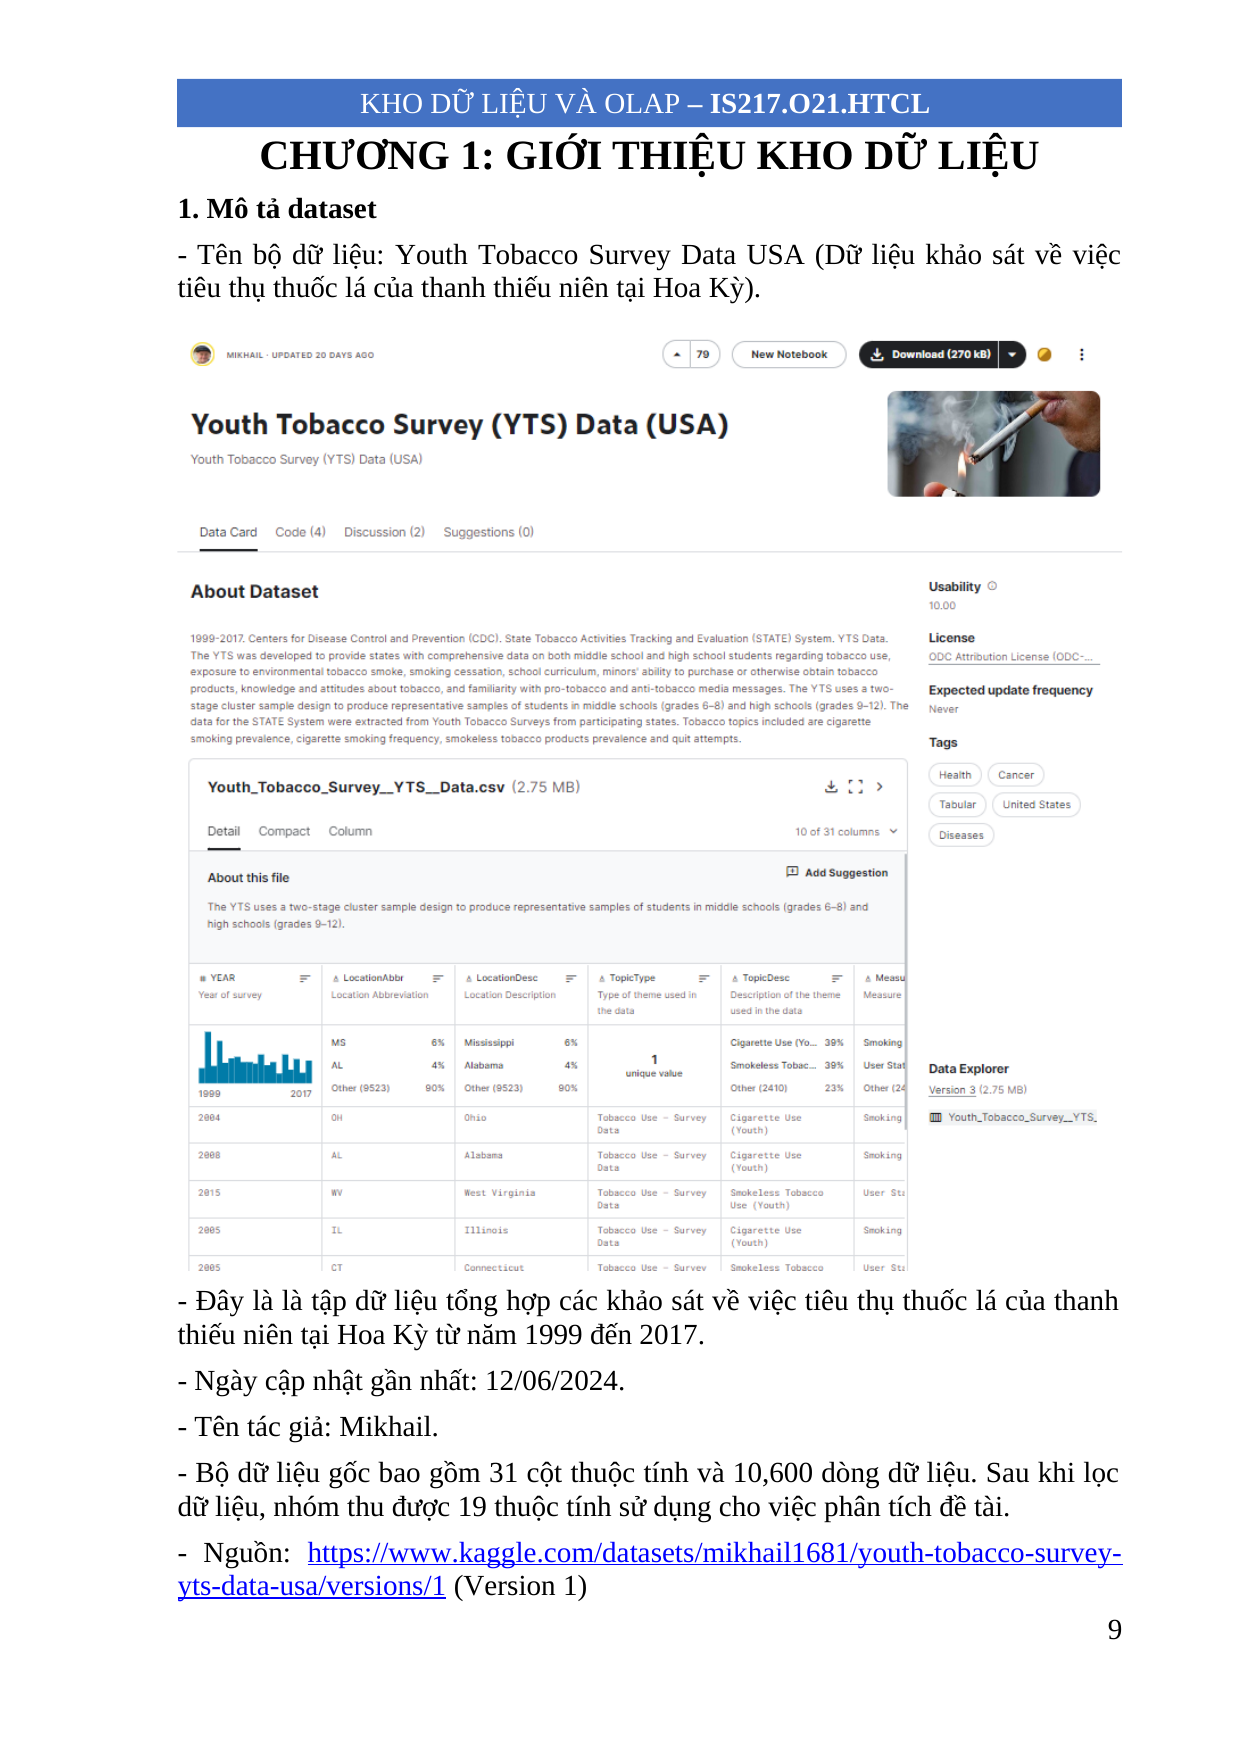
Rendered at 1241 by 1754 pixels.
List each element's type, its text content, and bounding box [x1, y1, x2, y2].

subtitle 1. Mô tả dataset [177, 191, 1122, 224]
text - Tên bộ dữ liệu: Youth Tobacco Survey Data USA (Dữ liệu khảo sát về việc tiêu thụ thuốc lá của thanh thiếu niên tại Hoa Kỳ). [177, 237, 1122, 304]
text - Đây là là tập dữ liệu tổng hợp các khảo sát về việc tiêu thụ thuốc lá của thanh thiếu niên tại Hoa Kỳ từ năm 1999 đến 2017. [177, 1283, 1122, 1351]
text - Nguồn: https://www.kaggle.com/datasets/mikhail1681/youth-tobacco-survey-yts-data-usa/versions/1 (Version 1) [177, 1535, 1122, 1602]
text - Ngày cập nhật gần nhất: 12/06/2024. [177, 1363, 1122, 1397]
subtitle CHƯƠNG 1: GIỚI THIỆU KHO DỮ LIỆU [177, 131, 1122, 178]
text - Tên tác giả: Mikhail. [177, 1409, 1122, 1443]
text - Bộ dữ liệu gốc bao gồm 31 cột thuộc tính và 10,600 dòng dữ liệu. Sau khi lọc dữ liệu, nhóm thu được 19 thuộc tính sử dụng cho việc phân tích đề tài. [177, 1455, 1122, 1522]
picture [177, 316, 1123, 1271]
